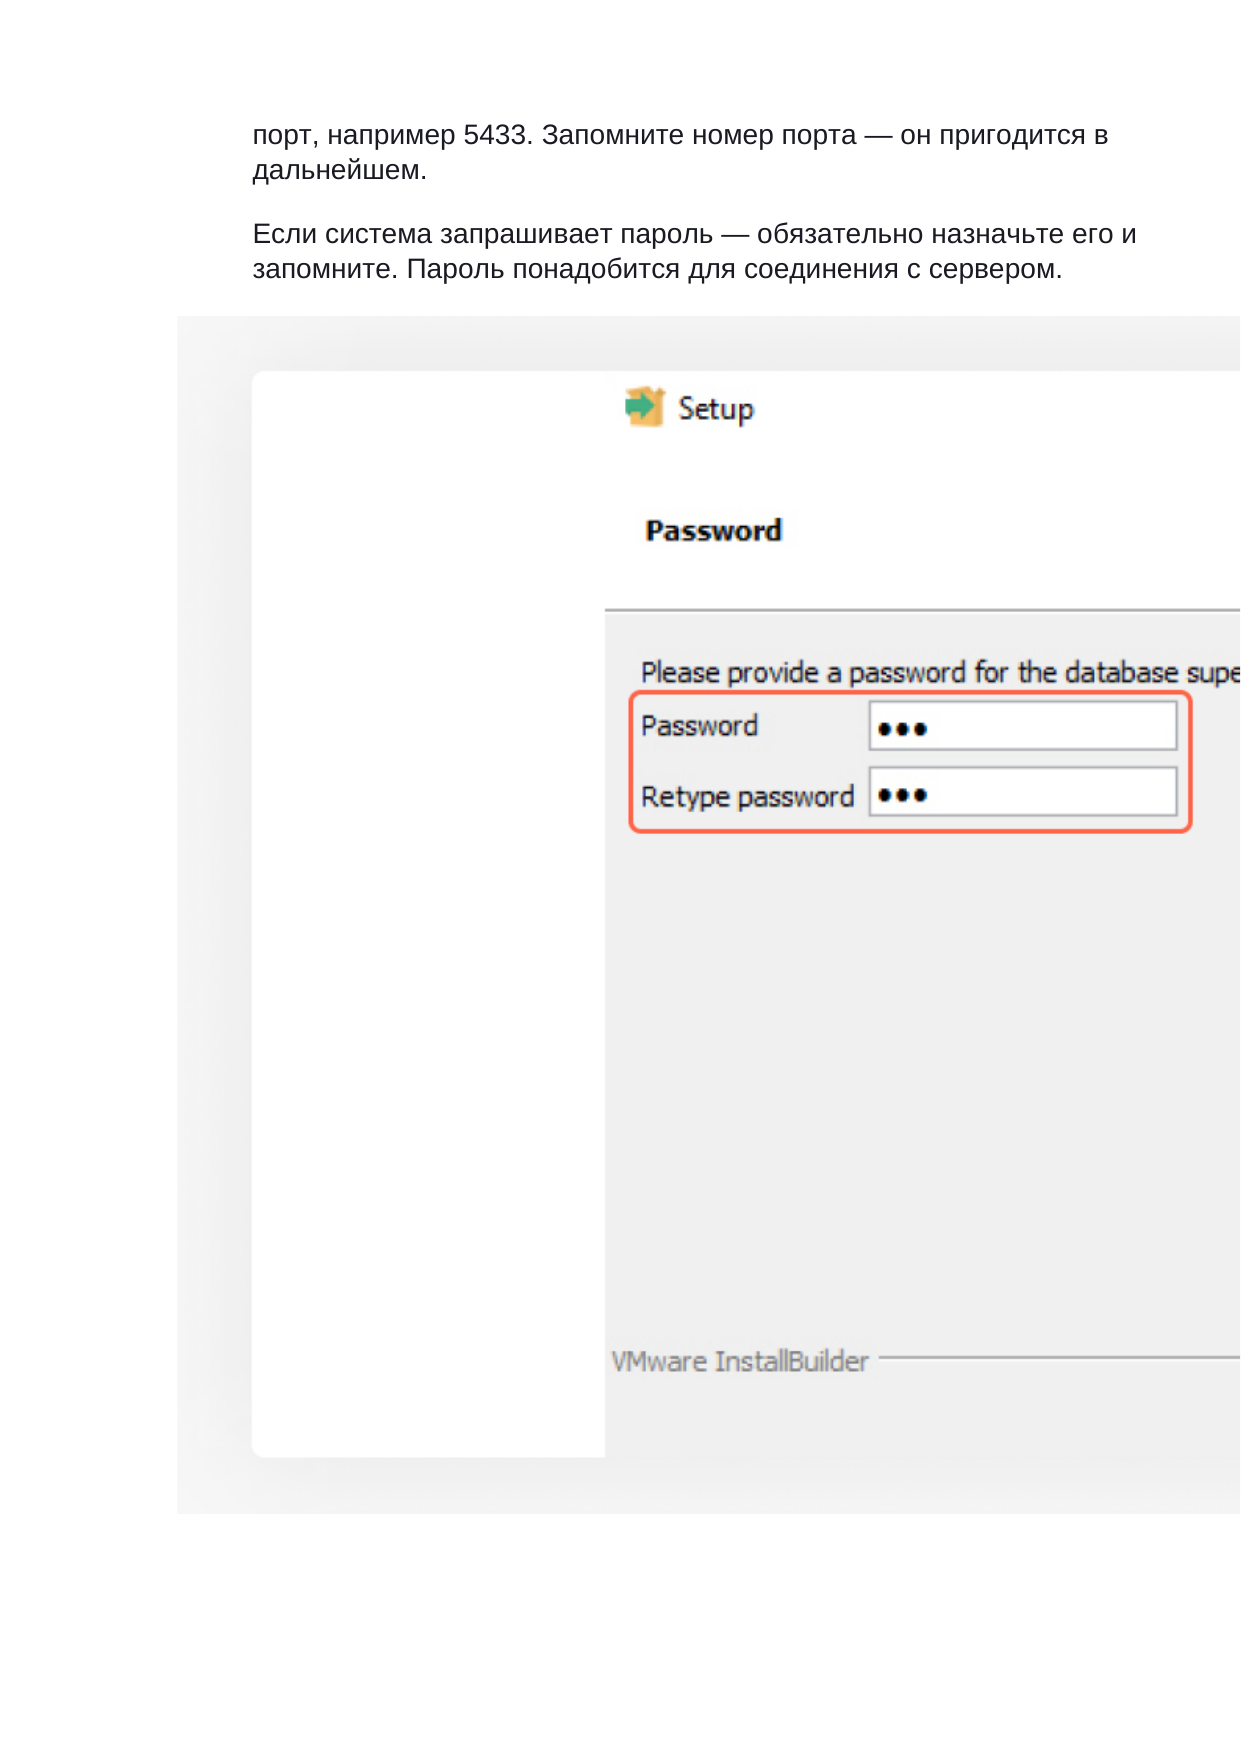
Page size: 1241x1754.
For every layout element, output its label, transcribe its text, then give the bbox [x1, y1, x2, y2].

text Если система запрашивает пароль — обязательно назначьте его и запомните. Пароль понадобится для соединения с сервером. [252, 217, 1152, 284]
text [252, 118, 1152, 185]
picture [177, 316, 1241, 1514]
